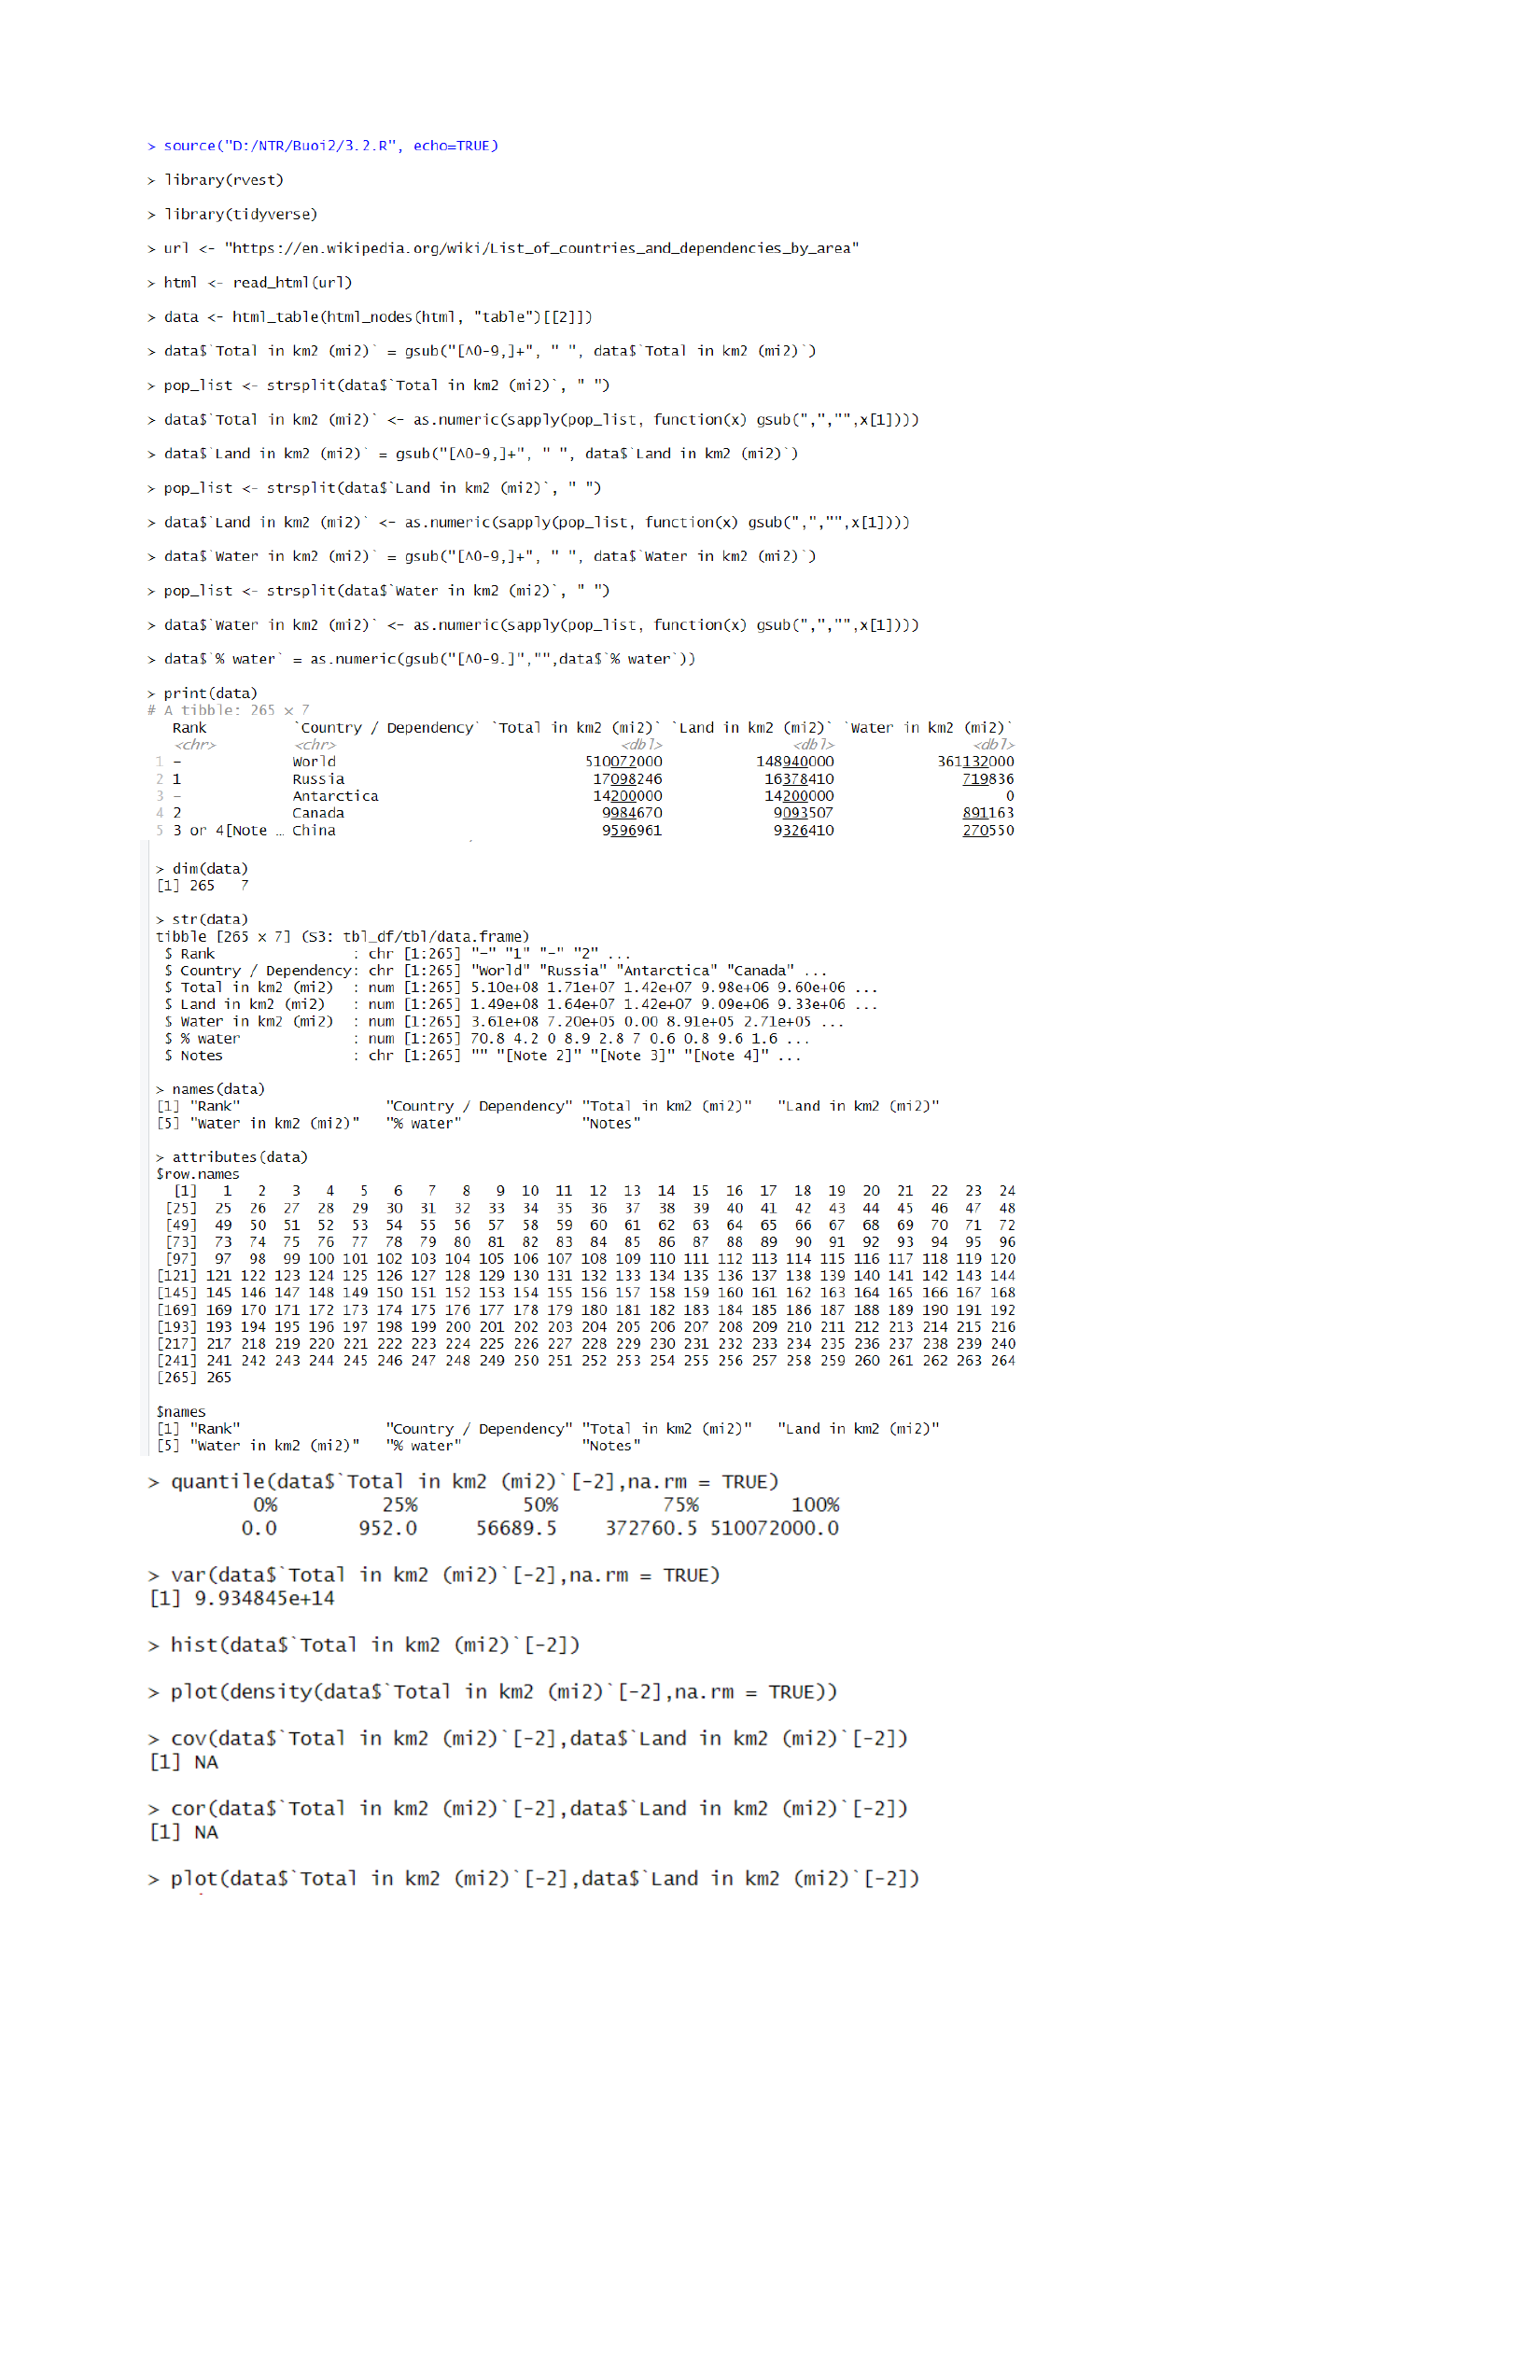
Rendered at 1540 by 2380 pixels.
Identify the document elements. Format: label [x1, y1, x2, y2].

picture [140, 1458, 923, 1895]
picture [140, 840, 1050, 1456]
picture [140, 140, 1050, 838]
